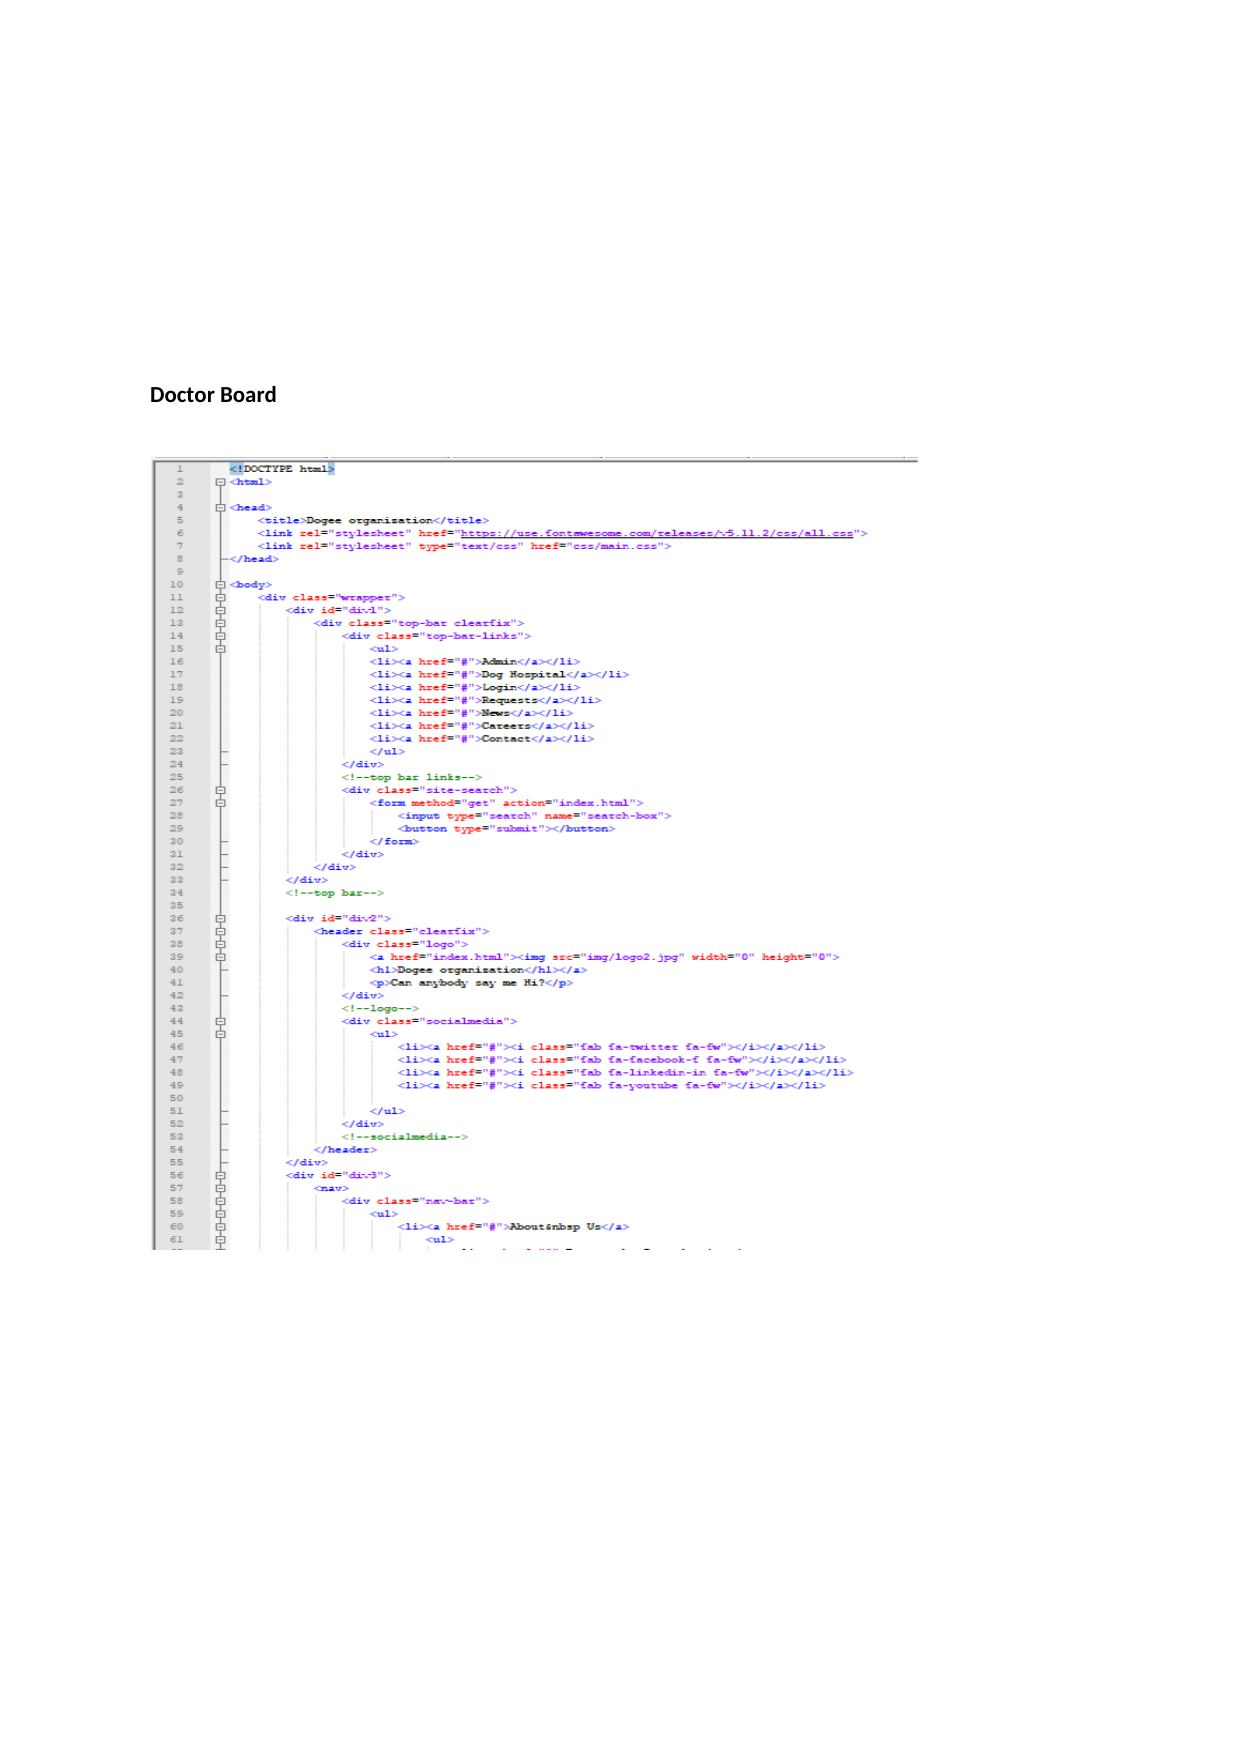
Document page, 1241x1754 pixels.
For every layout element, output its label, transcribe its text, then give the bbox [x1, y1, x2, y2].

picture [150, 457, 918, 1250]
text Doctor Board [150, 381, 1090, 409]
